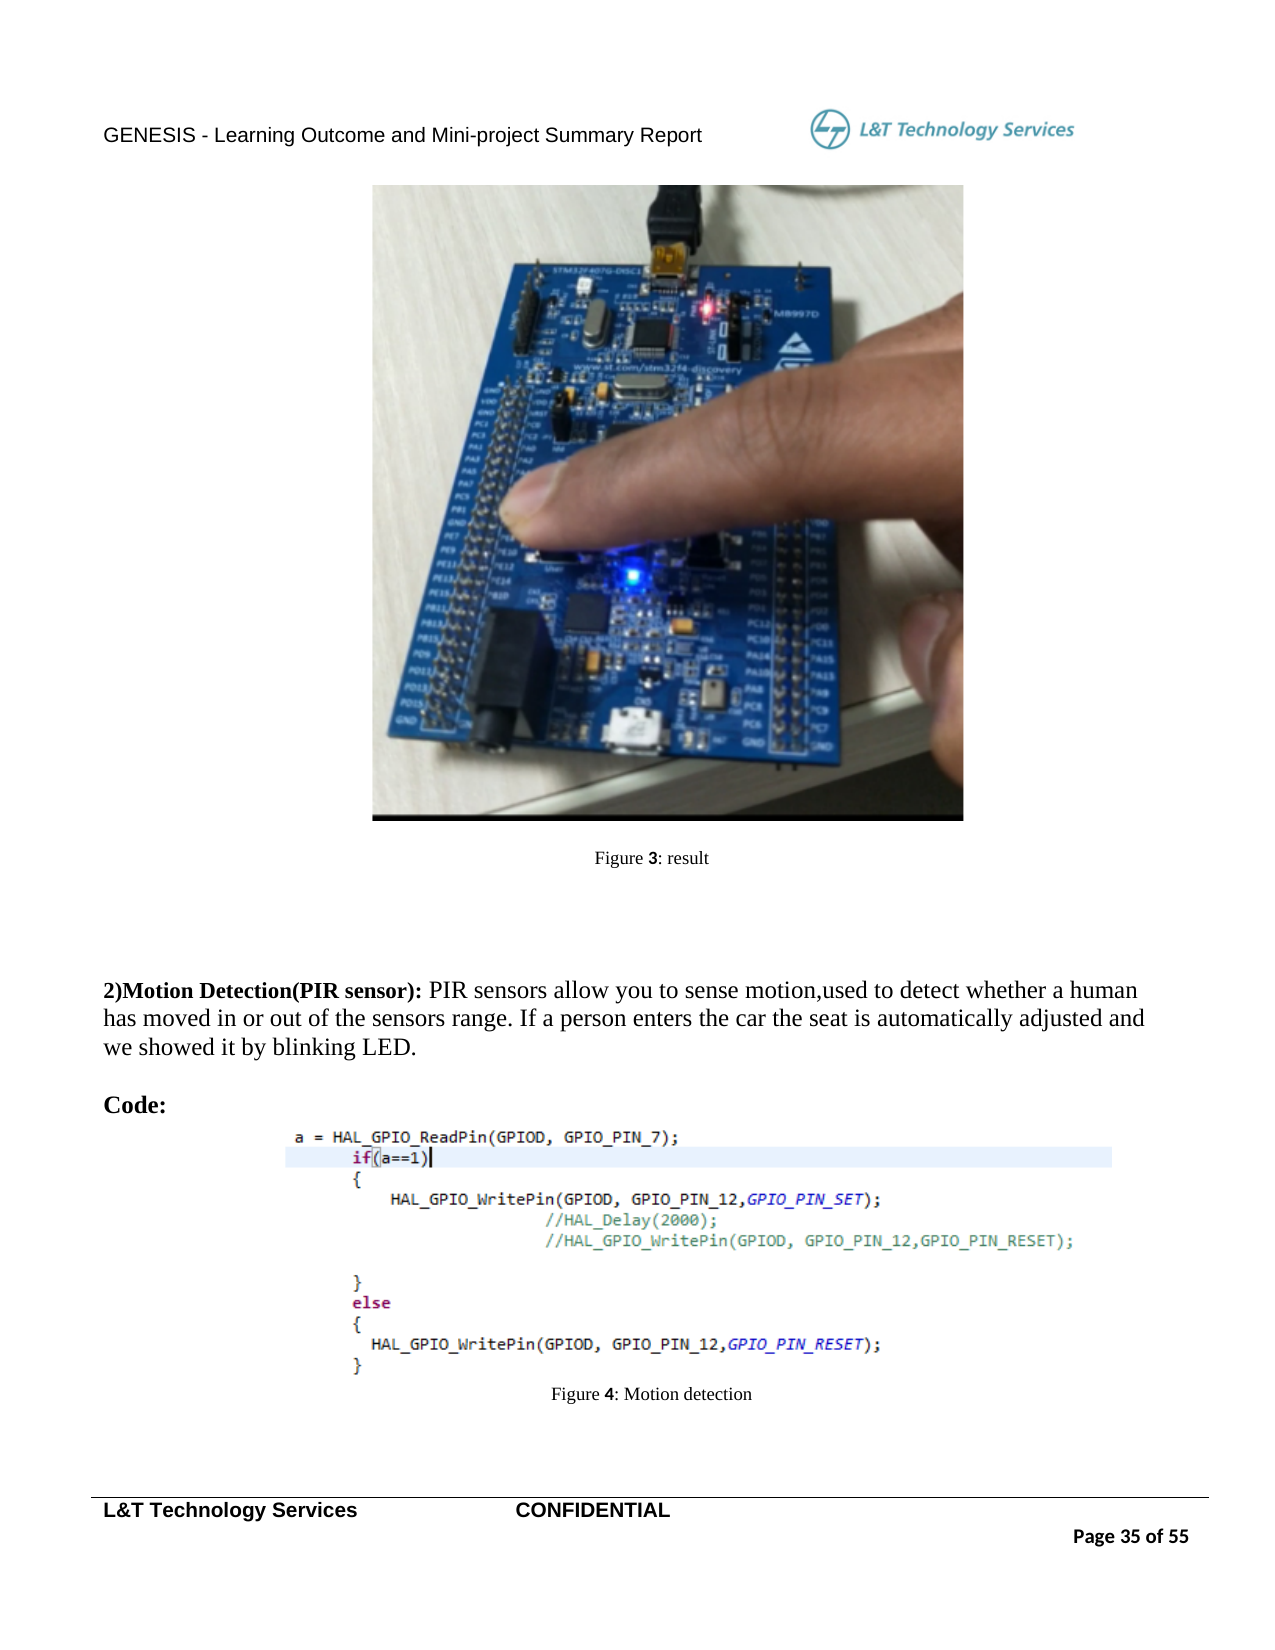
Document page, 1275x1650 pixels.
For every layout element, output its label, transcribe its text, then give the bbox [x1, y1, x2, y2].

picture [808, 98, 1075, 162]
picture [285, 1118, 1112, 1383]
text Code: [103, 1090, 1162, 1118]
picture [368, 185, 973, 821]
text 2)Motion Detection(PIR sensor): PIR sensors allow you to sense motion,used to detect whether a human has moved in or out of the sensors range. If a person enters the car the seat is automatically adjusted and we showed it by blinking LED. [103, 975, 1162, 1061]
